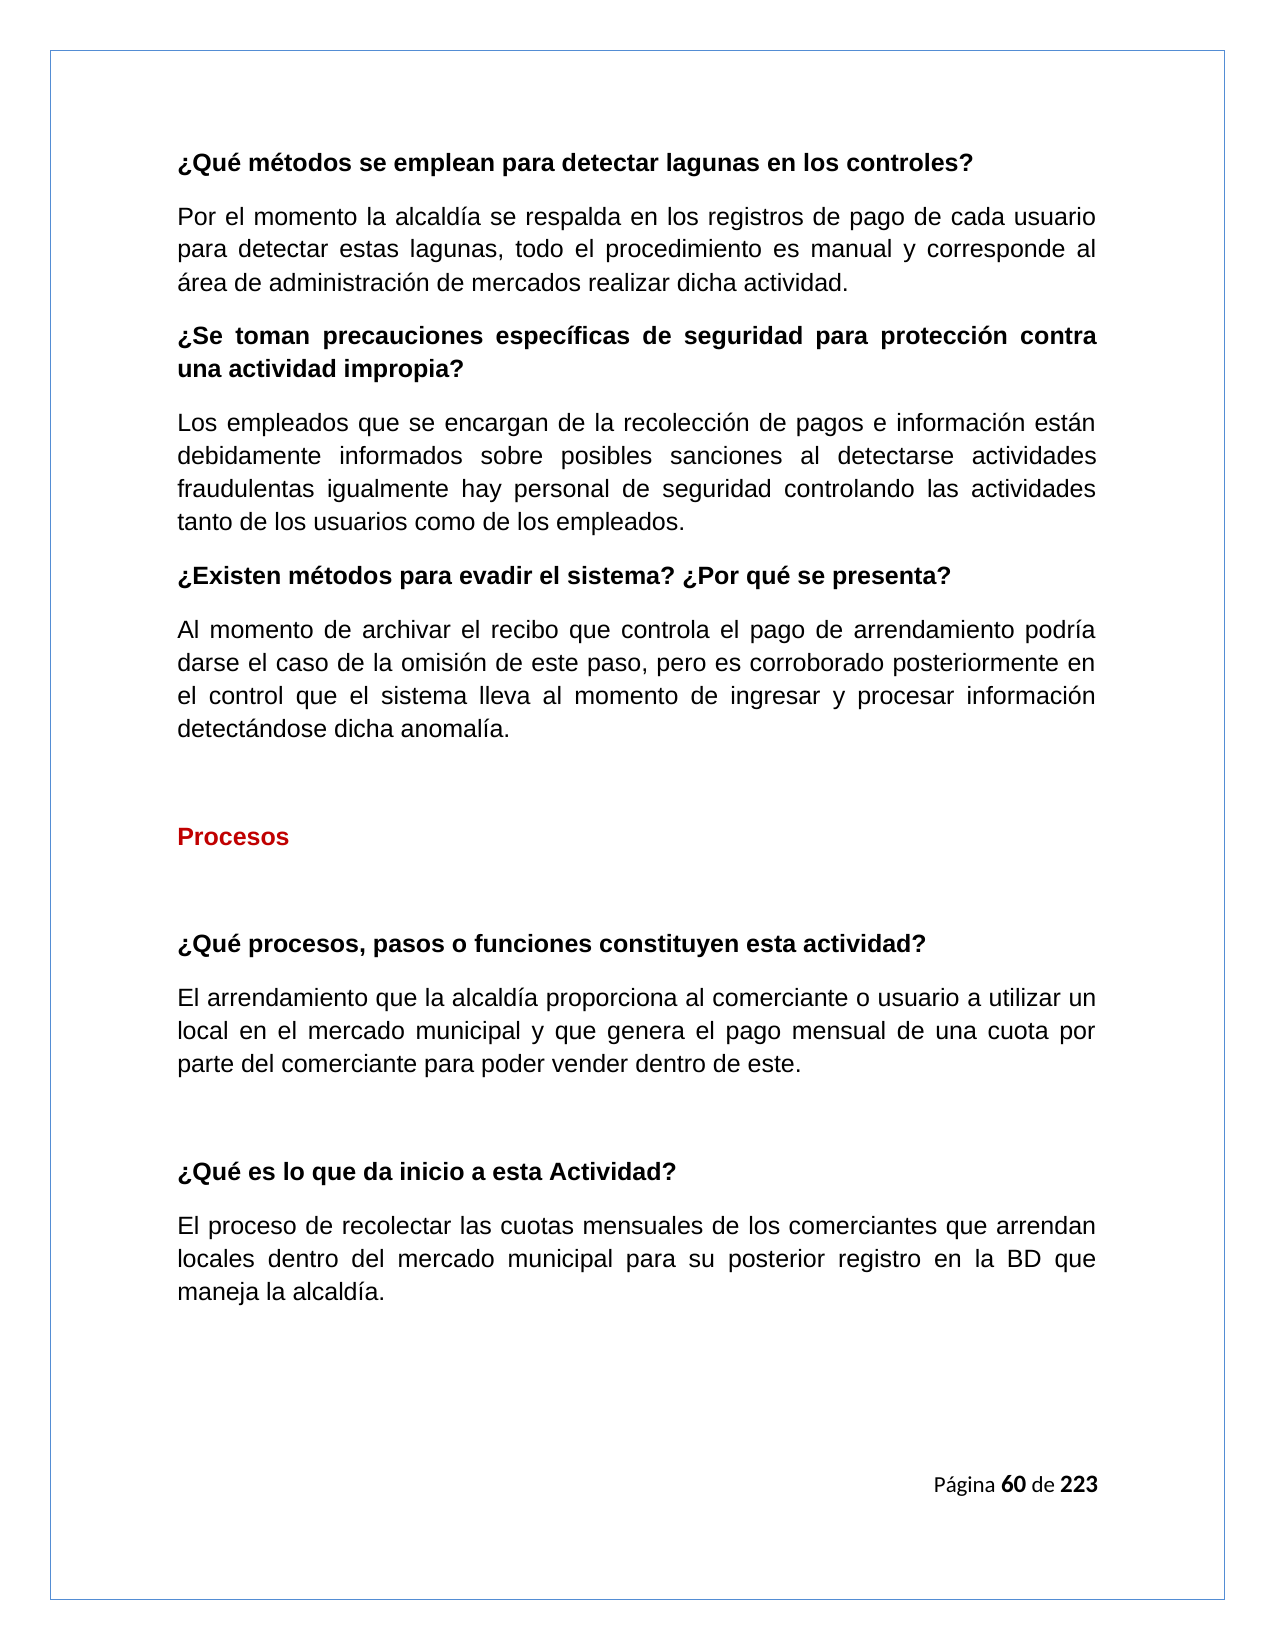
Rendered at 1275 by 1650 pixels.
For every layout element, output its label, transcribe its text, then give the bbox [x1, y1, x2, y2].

text Al momento de archivar el recibo que controla el pago de arrendamiento podría darse el caso de la omisión de este paso, pero es corroborado posteriormente en el control que el sistema lleva al momento de ingresar y procesar información detectándose dicha anomalía. [177, 615, 1098, 743]
text Los empleados que se encargan de la recolección de pagos e información están debidamente informados sobre posibles sanciones al detectarse actividades fraudulentas igualmente hay personal de seguridad controlando las actividades tanto de los usuarios como de los empleados. [177, 408, 1098, 536]
text Por el momento la alcaldía se respalda en los registros de pago de cada usuario para detectar estas lagunas, todo el procedimiento es manual y corresponde al área de administración de mercados realizar dicha actividad. [177, 201, 1098, 296]
text ¿Qué métodos se emplean para detectar lagunas en los controles? [177, 148, 1098, 176]
text ¿Qué procesos, pasos o funciones constituyen esta actividad? [177, 929, 1098, 958]
text ¿Se toman precauciones específicas de seguridad para protección contra una actividad impropia? [177, 321, 1098, 383]
text El proceso de recolectar las cuotas mensuales de los comerciantes que arrendan locales dentro del mercado municipal para su posterior registro en la BD que maneja la alcaldía. [177, 1211, 1098, 1306]
text ¿Qué es lo que da inicio a esta Actividad? [177, 1157, 1098, 1186]
text Procesos [177, 822, 1098, 851]
text ¿Existen métodos para evadir el sistema? ¿Por qué se presenta? [177, 561, 1098, 590]
text El arrendamiento que la alcaldía proporciona al comerciante o usuario a utilizar un local en el mercado municipal y que genera el pago mensual de una cuota por parte del comerciante para poder vender dentro de este. [177, 983, 1098, 1078]
